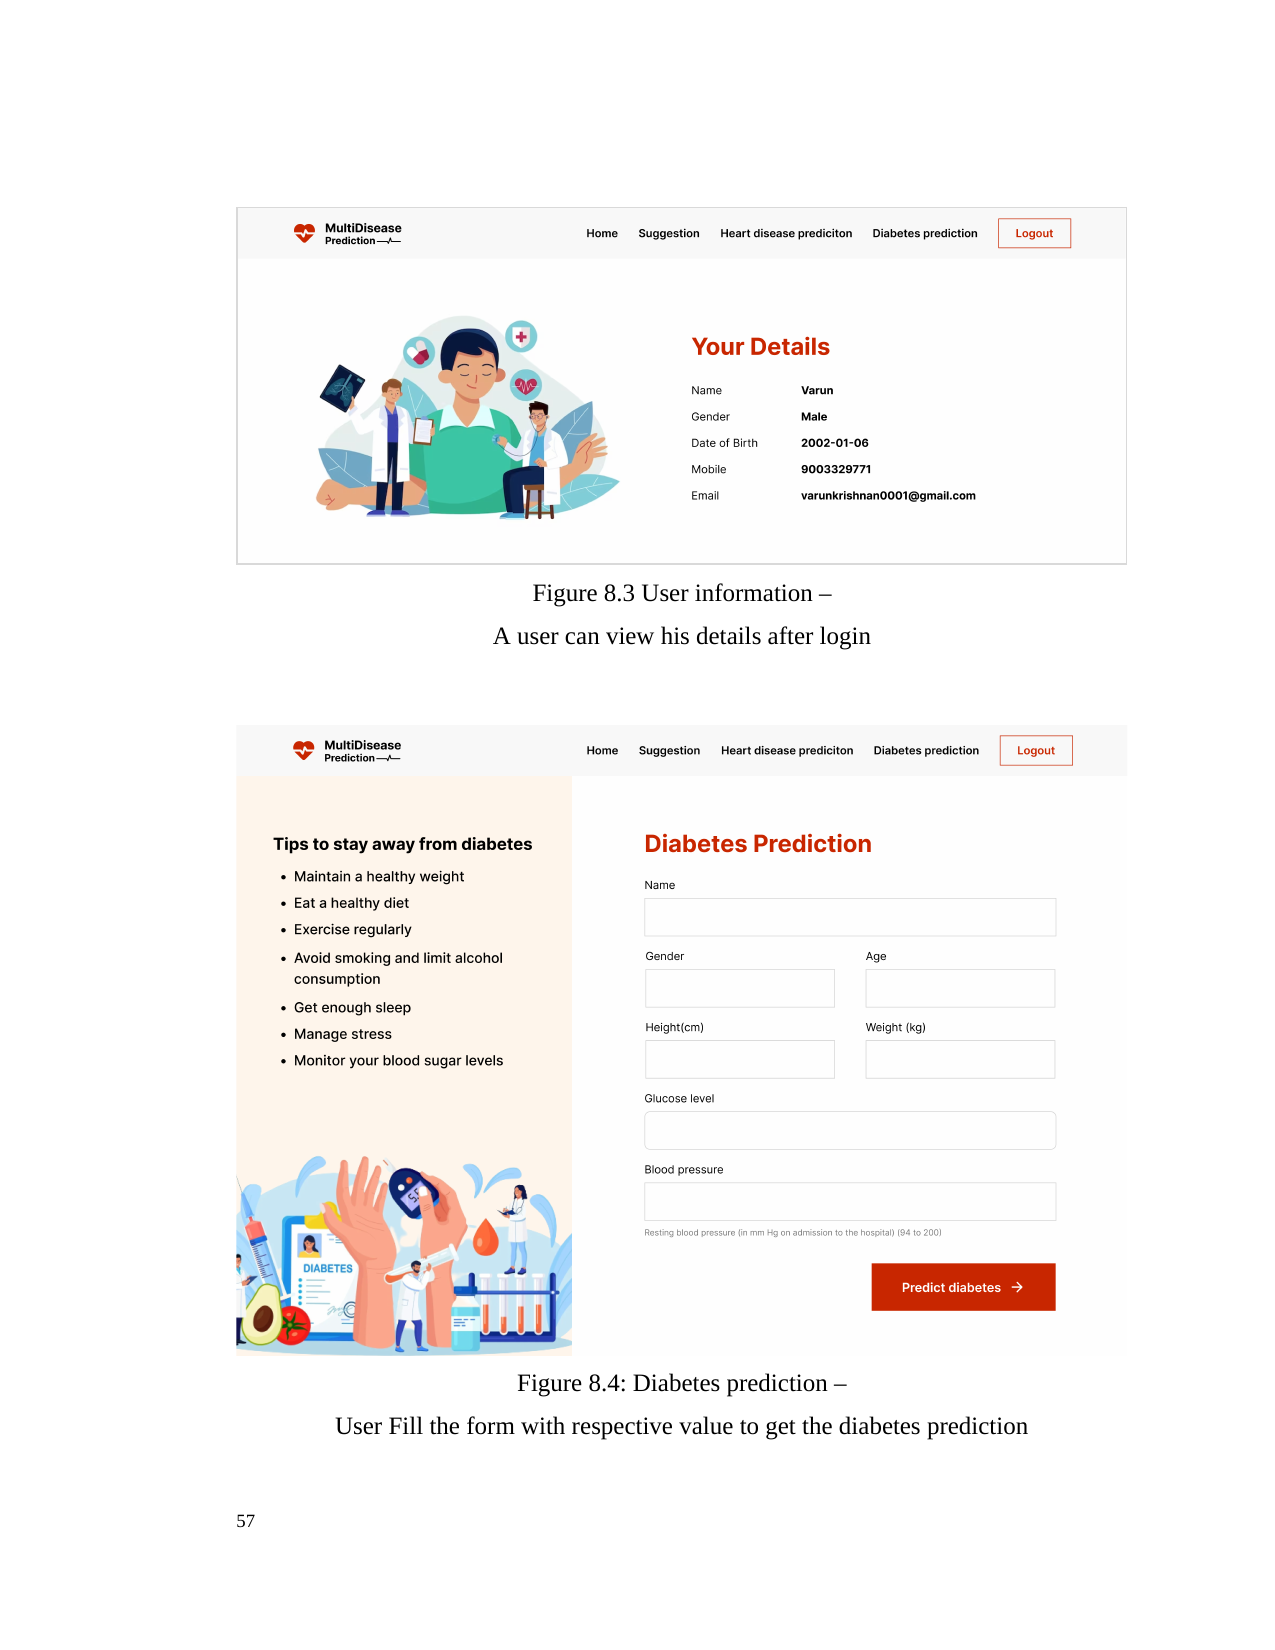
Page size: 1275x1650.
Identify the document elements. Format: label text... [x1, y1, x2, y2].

text A user can view his details after login [236, 621, 1127, 650]
picture [236, 725, 1128, 1356]
text User Fill the form with respective value to get the diabetes prediction [236, 1411, 1127, 1440]
text Figure 8.4: Diabetes prediction – [236, 1368, 1127, 1397]
text Figure 8.3 User information – [236, 578, 1127, 607]
picture [238, 208, 1126, 563]
